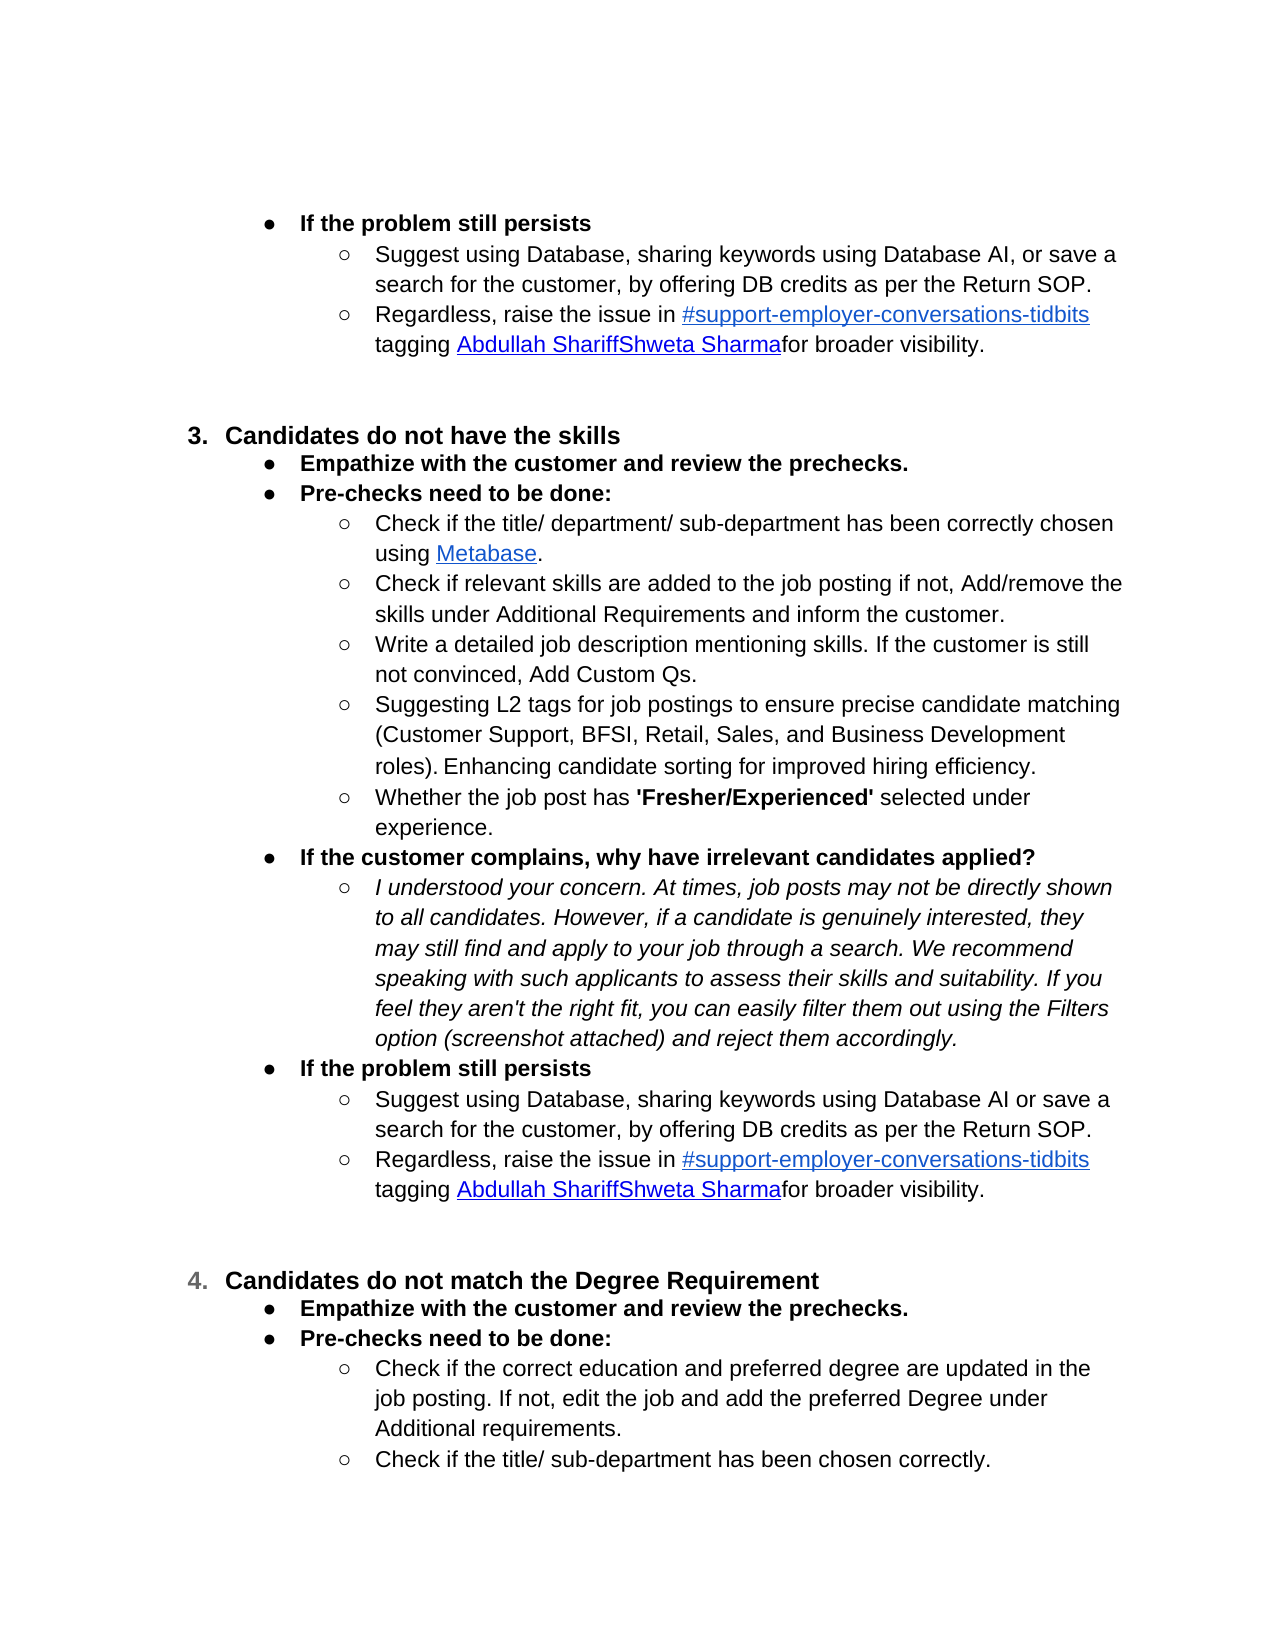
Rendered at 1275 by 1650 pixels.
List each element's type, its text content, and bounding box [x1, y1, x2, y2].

subtitle Candidates do not match the Degree Requirement [187, 1266, 1125, 1294]
list Suggest using Database, sharing keywords using Database AI, or save a search for the customer, by offering DB credits as per the Return SOP. [337, 241, 1125, 297]
list Check if relevant skills are added to the job posting if not, Add/remove the skills under Additional Requirements and inform the customer. [337, 570, 1125, 627]
list Empathize with the customer and review the prechecks. [262, 449, 1125, 476]
subtitle Candidates do not have the skills [187, 421, 1125, 449]
list Write a detailed job description mentioning skills. If the customer is still not convinced, Add Custom Qs. [337, 631, 1125, 687]
list Pre-checks need to be done: [262, 1325, 1125, 1351]
list I understood your concern. At times, job posts may not be directly shown to all candidates. However, if a candidate is genuinely interested, they may still find and apply to your job through a search. We recommend speaking with such applicants to assess their skills and suitability. If you feel they aren't the right fit, you can easily filter them out using the Filters option (screenshot attached) and reject them accordingly. [337, 874, 1125, 1051]
list Check if the title/ sub-department has been chosen correctly. [337, 1446, 1125, 1472]
list Whether the job post has 'Fresher/Experienced' selected under experience. [337, 783, 1125, 840]
list If the customer complains, why have irrelevant candidates applied? [262, 844, 1125, 870]
list Pre-checks need to be done: [262, 480, 1125, 506]
list Regardless, raise the issue in #support-employer-conversations-tidbits tagging Abdullah ShariffShweta Sharmafor broader visibility. [337, 1146, 1125, 1202]
list Suggesting L2 tags for job postings to ensure precise candidate matching (Customer Support, BFSI, Retail, Sales, and Business Development roles). Enhancing candidate sorting for improved hiring efficiency. [337, 691, 1125, 779]
list Suggest using Database, sharing keywords using Database AI or save a search for the customer, by offering DB credits as per the Return SOP. [337, 1086, 1125, 1142]
list Check if the title/ department/ sub-department has been correctly chosen using Metabase. [337, 510, 1125, 567]
list Check if the correct education and preferred degree are updated in the job posting. If not, edit the job and add the preferred Degree under Additional requirements. [337, 1355, 1125, 1442]
list Regardless, raise the issue in #support-employer-conversations-tidbits tagging Abdullah ShariffShweta Sharmafor broader visibility. [337, 301, 1125, 358]
list If the problem still persists [262, 210, 1125, 237]
list If the problem still persists [262, 1055, 1125, 1082]
list Empathize with the customer and review the prechecks. [262, 1294, 1125, 1321]
